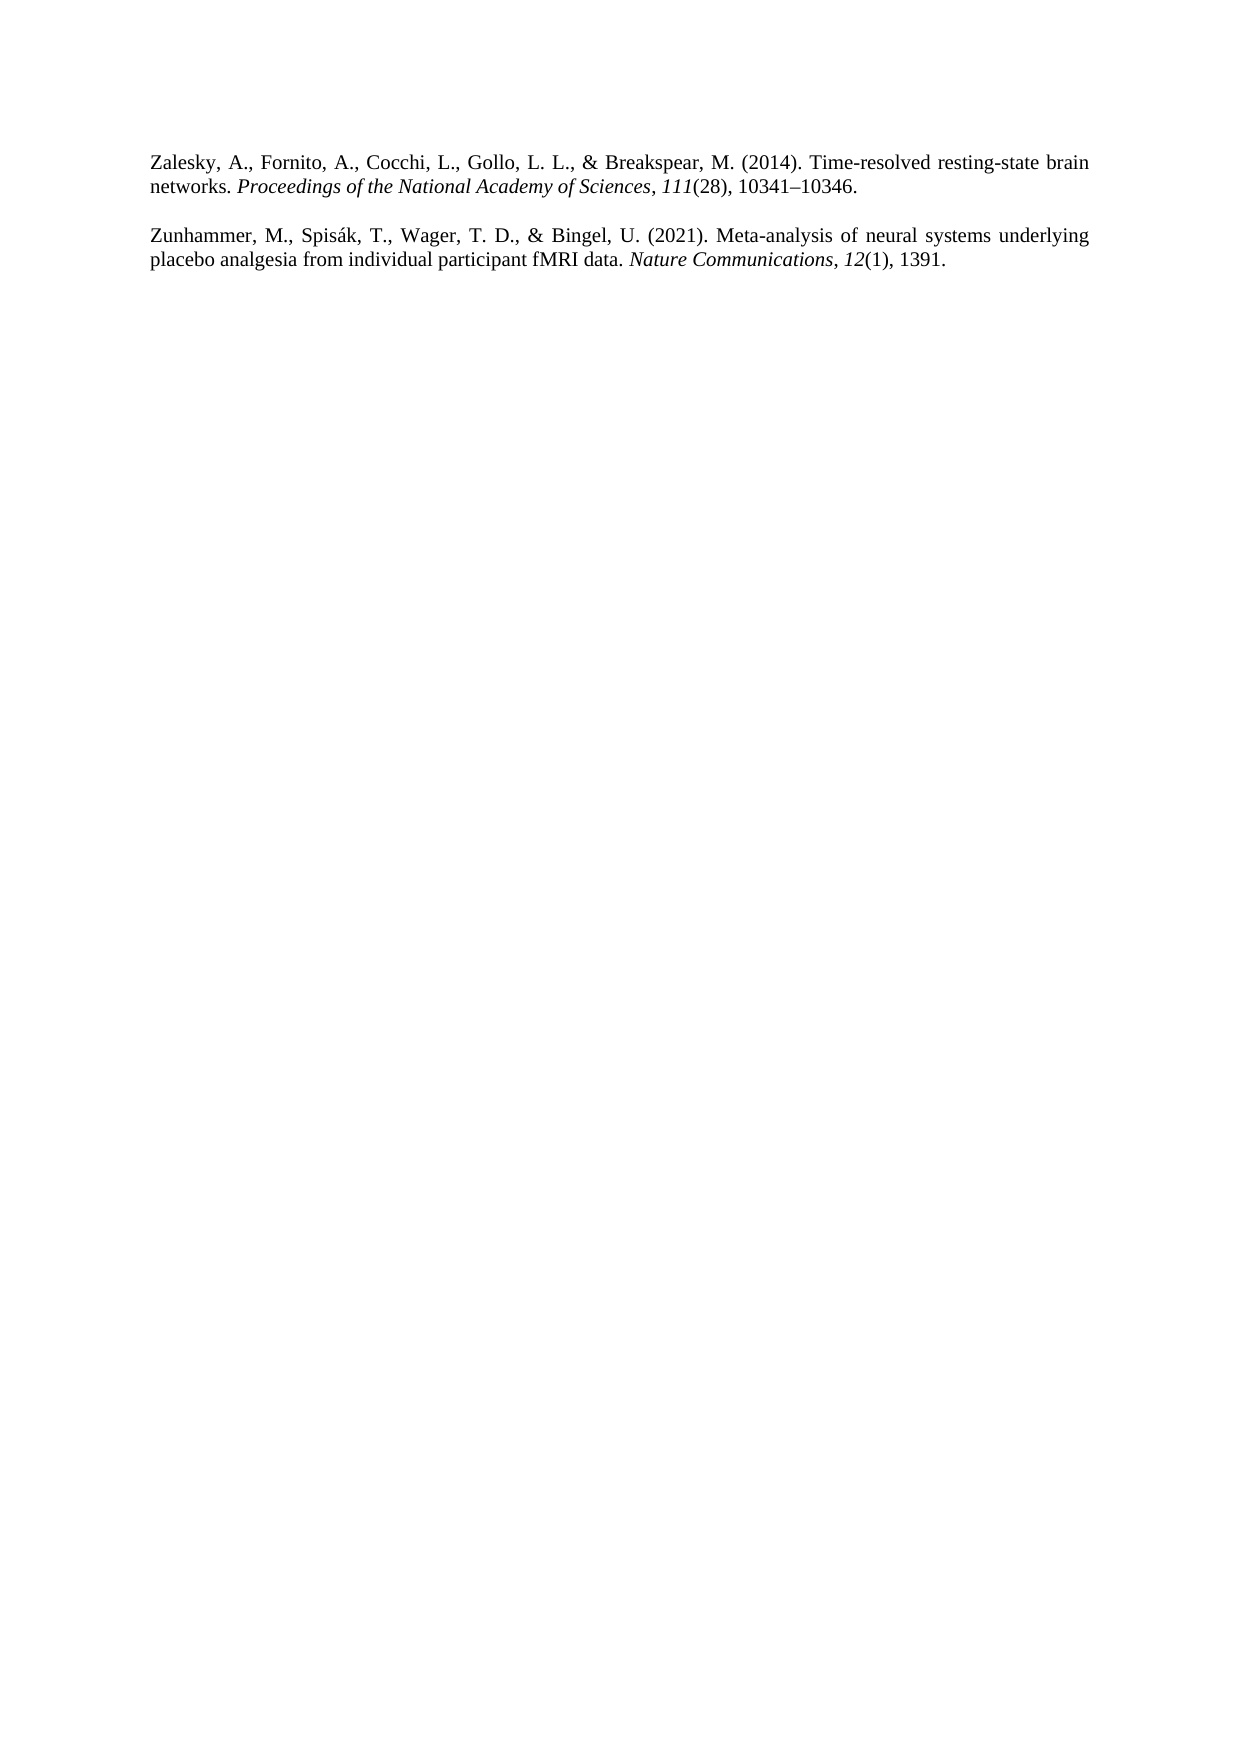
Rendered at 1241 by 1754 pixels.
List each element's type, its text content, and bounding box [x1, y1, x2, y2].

text Zunhammer, M., Spisák, T., Wager, T. D., & Bingel, U. (2021). Meta-analysis of neural systems underlying placebo analgesia from individual participant fMRI data. Nature Communications, 12(1), 1391. [150, 223, 1090, 271]
text Zalesky, A., Fornito, A., Cocchi, L., Gollo, L. L., & Breakspear, M. (2014). Time-resolved resting-state brain networks. Proceedings of the National Academy of Sciences, 111(28), 10341–10346. [150, 150, 1090, 198]
